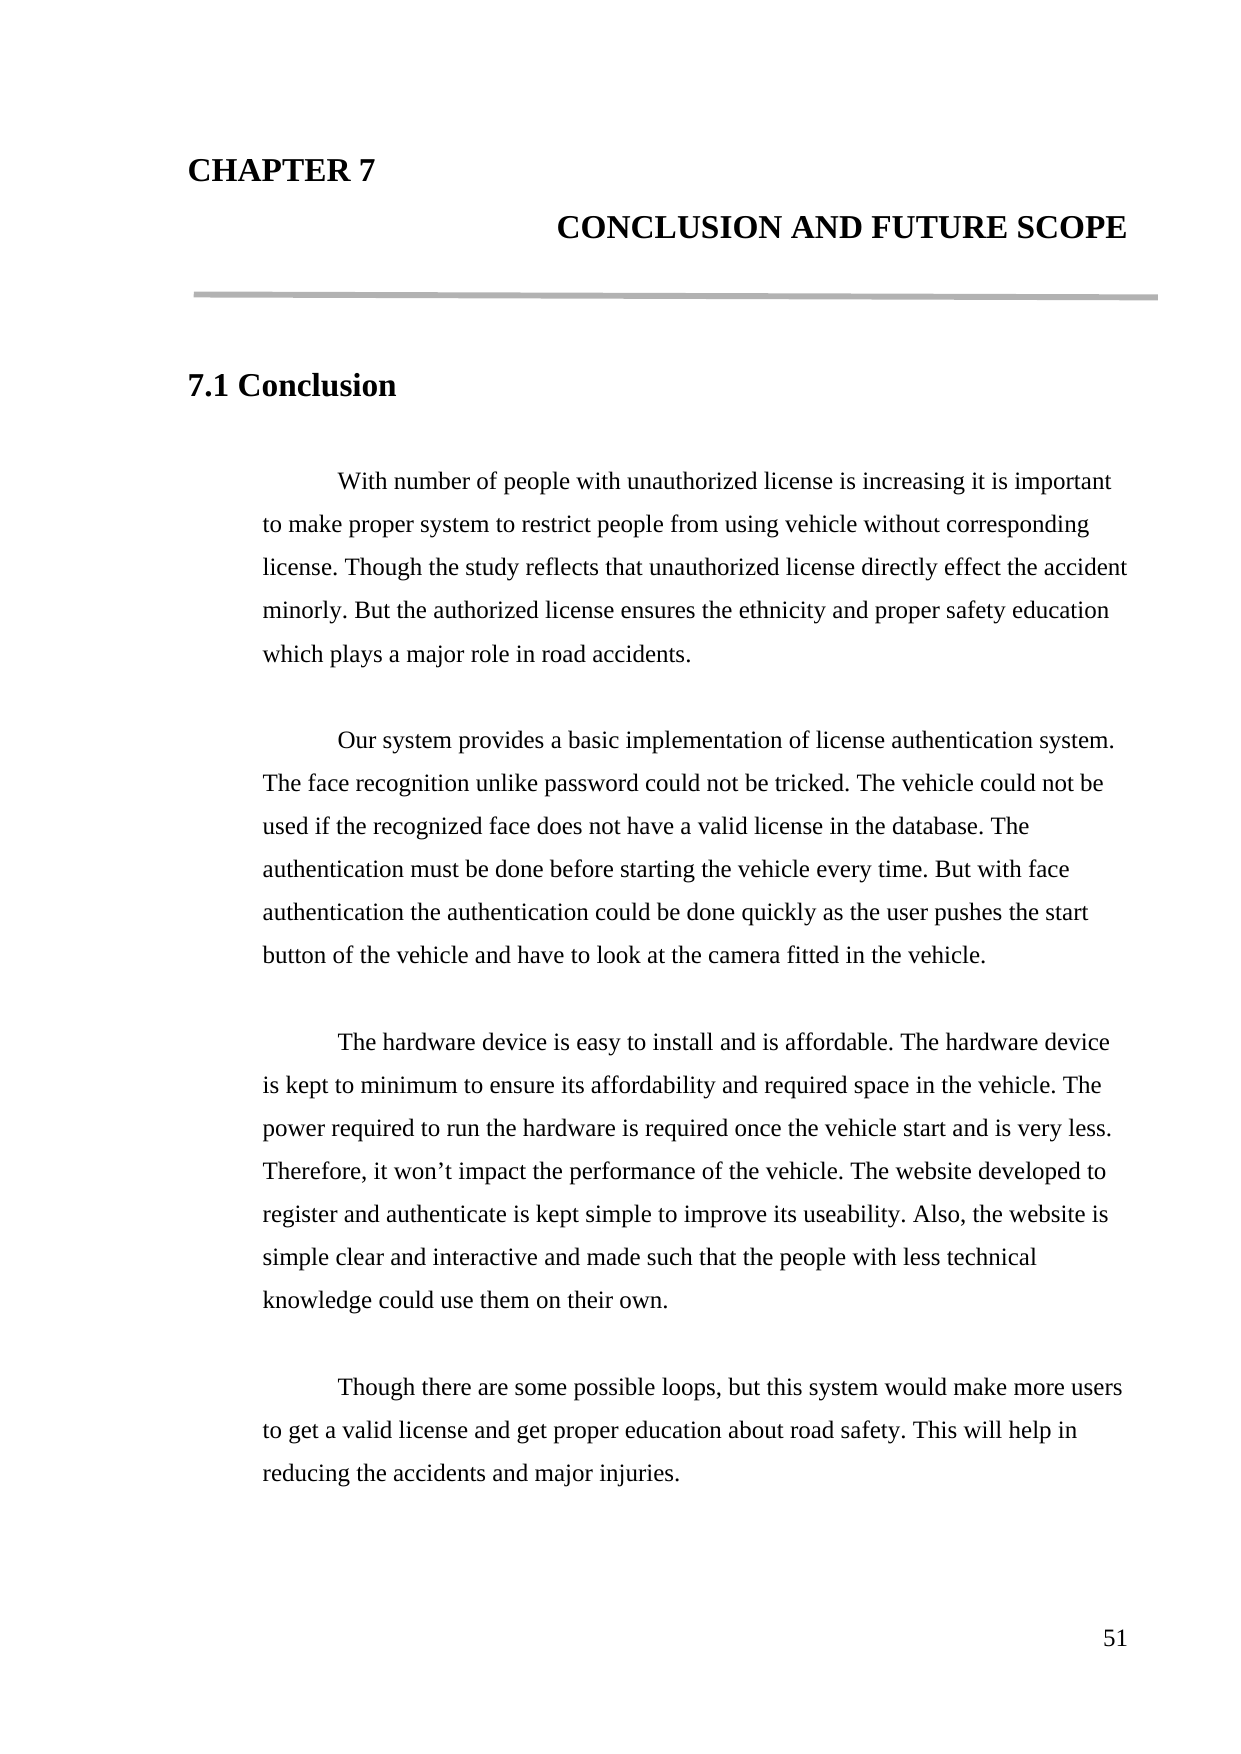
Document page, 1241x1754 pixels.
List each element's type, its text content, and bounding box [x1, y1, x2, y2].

subtitle 7.1 Conclusion [187, 366, 1128, 404]
text With number of people with unauthorized license is increasing it is important to make proper system to restrict people from using vehicle without corresponding license. Though the study reflects that unauthorized license directly effect the accident minorly. But the authorized license ensures the ethnicity and proper safety education which plays a major role in road accidents. [262, 466, 1128, 667]
text Our system provides a basic implementation of license authentication system. The face recognition unlike password could not be tricked. The vehicle could not be used if the recognized face does not have a valid license in the database. The authentication must be done before starting the vehicle every time. But with face authentication the authentication could be done quickly as the user pushes the start button of the vehicle and have to look at the camera fitted in the vehicle. [262, 725, 1128, 969]
text CONCLUSION AND FUTURE SCOPE [187, 207, 1128, 246]
text Though there are some possible loops, but this system would make more users to get a valid license and get proper education about road safety. This will help in reducing the accidents and major injuries. [262, 1372, 1128, 1487]
text CHAPTER 7 [187, 150, 1128, 188]
text The hardware device is easy to install and is affordable. The hardware device is kept to minimum to ensure its affordability and required space in the vehicle. The power required to run the hardware is required once the vehicle start and is very less. Therefore, it won’t impact the performance of the vehicle. The website developed to register and authenticate is kept simple to improve its useability. Also, the website is simple clear and interactive and made such that the people with less technical knowledge could use them on their own. [262, 1027, 1128, 1314]
